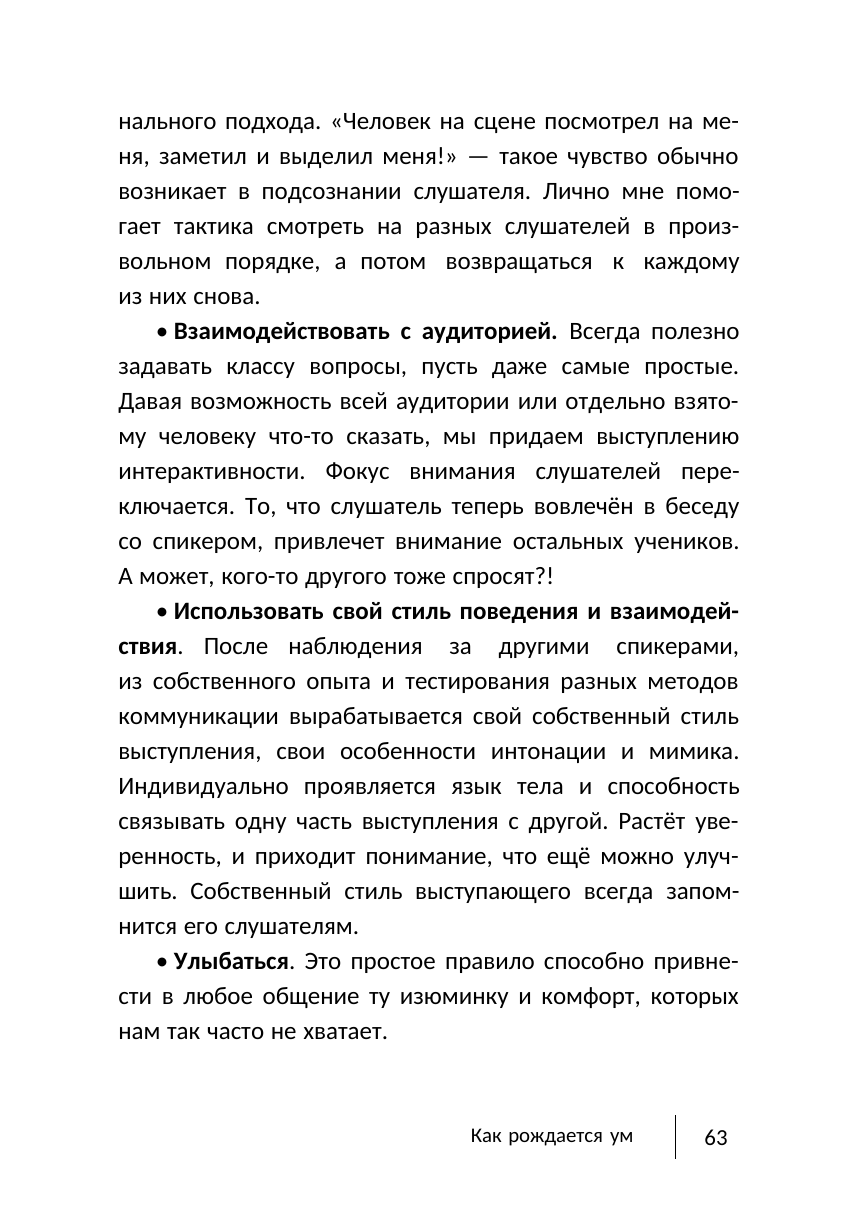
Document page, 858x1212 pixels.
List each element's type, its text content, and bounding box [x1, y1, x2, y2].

list Улыбаться. Это простое правило способно привне- сти в любое общение ту изюминку и комфорт, которых нам так часто не хватает. [118, 945, 739, 1046]
list Использовать свой стиль поведения и взаимодей- ствия. После наблюдения за другими спикерами, из собственного опыта и тестирования разных методов коммуникации вырабатывается свой собственный стиль выступления, свои особенности интонации и мимика. Индивидуально проявляется язык тела и способность связывать одну часть выступления с другой. Растёт уве- ренность, и приходит понимание, что ещё можно улуч- шить. Собственный стиль выступающего всегда запом- нится его слушателям. [118, 595, 739, 941]
list Взаимодействовать с аудиторией. Всегда полезно задавать классу вопросы, пусть даже самые простые. Давая возможность всей аудитории или отдельно взято- му человеку что-то сказать, мы придаем выступлению интерактивности. Фокус внимания слушателей пере- ключается. То, что слушатель теперь вовлечён в беседу со спикером, привлечет внимание остальных учеников. А может, кого-то другого тоже спросят?! [118, 315, 739, 591]
text нального подхода. «Человек на сцене посмотрел на ме- ня, заметил и выделил меня!» — такое чувство обычно возникает в подсознании слушателя. Лично мне помо- гает тактика смотреть на разных слушателей в произ- вольном порядке, а потом возвращаться к каждому из них снова. [118, 105, 739, 311]
